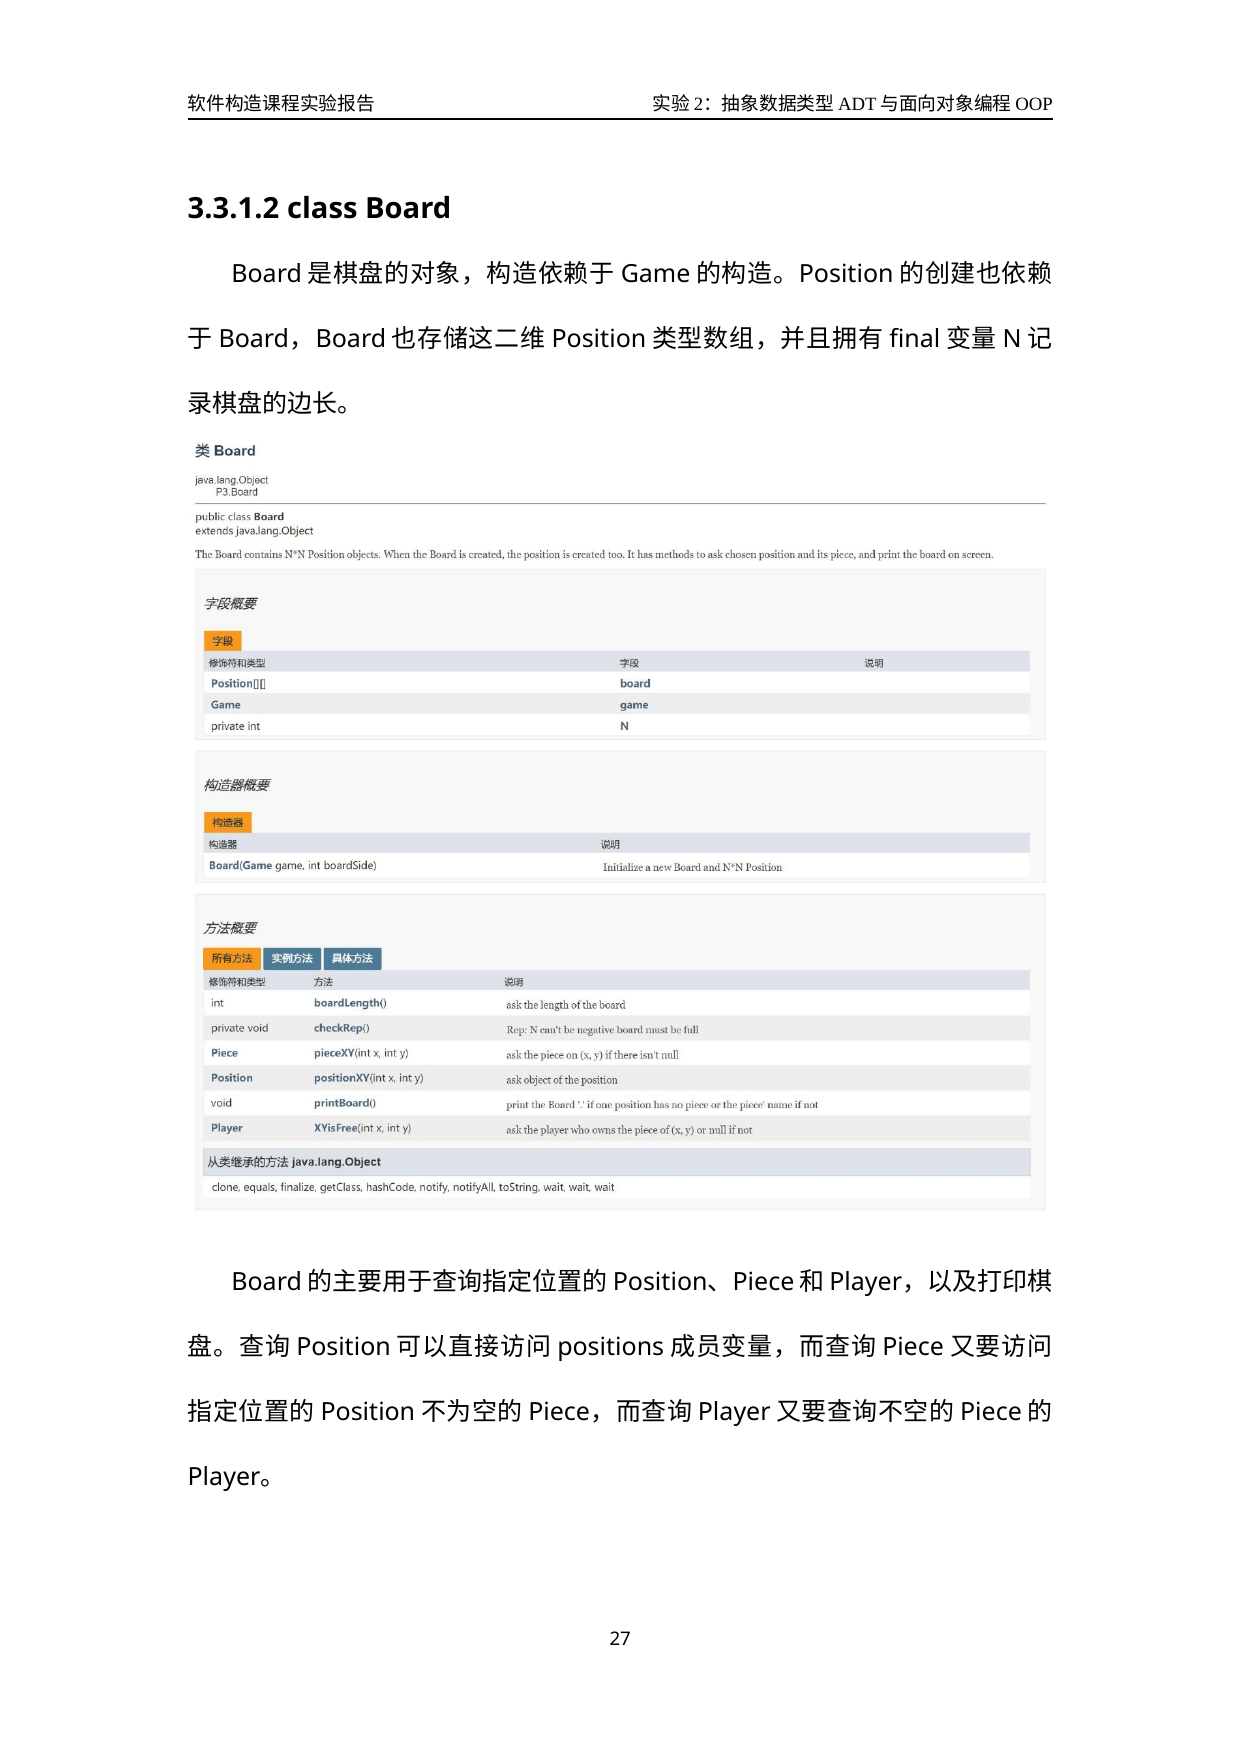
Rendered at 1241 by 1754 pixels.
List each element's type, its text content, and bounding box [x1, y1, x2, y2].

picture [187, 434, 1053, 1215]
subtitle class Board [187, 174, 1053, 239]
text Board是棋盘的对象，构造依赖于Game的构造。Position的创建也依赖于Board，Board也存储这二维Position类型数组，并且拥有final变量N记录棋盘的边长。 [187, 239, 1053, 434]
text Board的主要用于查询指定位置的Position、Piece和Player，以及打印棋盘。查询Position可以直接访问positions成员变量，而查询Piece又要访问指定位置的Position不为空的Piece，而查询Player又要查询不空的Piece的Player。 [187, 1247, 1053, 1507]
